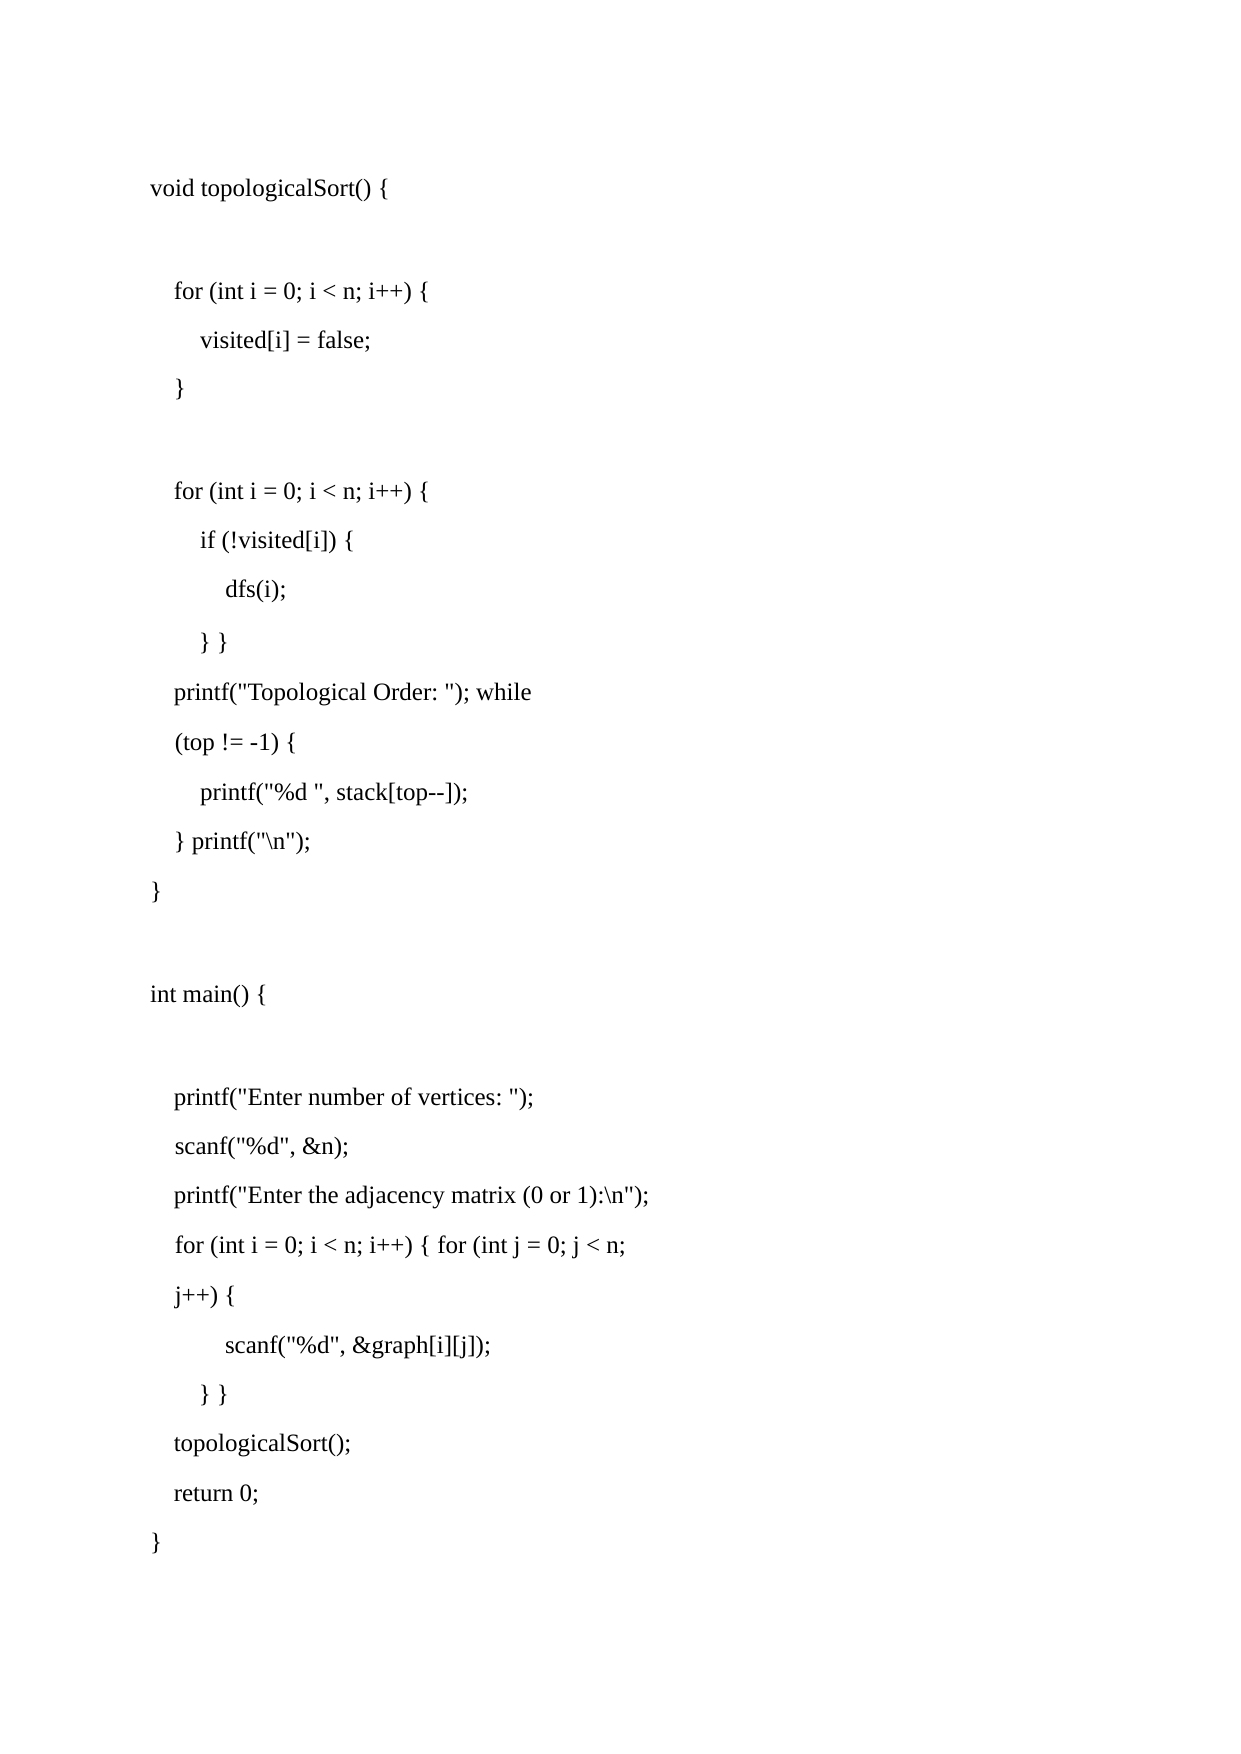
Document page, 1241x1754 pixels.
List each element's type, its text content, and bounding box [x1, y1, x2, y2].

text printf("Enter the adjacency matrix (0 or 1):\n"); for (int i = 0; i < n; i++) { for (int j = 0; j < n; j++) { [173, 1180, 650, 1308]
text printf("Enter number of vertices: "); scanf("%d", &n); [173, 1082, 661, 1159]
text } [150, 876, 1093, 904]
text void topologicalSort() { [150, 173, 1093, 201]
text for (int i = 0; i < n; i++) { [173, 276, 1093, 304]
text visited[i] = false; [200, 325, 1093, 353]
text for (int i = 0; i < n; i++) { [173, 476, 1093, 505]
text } [150, 1527, 1093, 1556]
text printf("Topological Order: "); while (top != -1) { [173, 677, 533, 756]
text } } topologicalSort(); return 0; [173, 1379, 353, 1506]
text } printf("\n"); [173, 826, 312, 855]
text scanf("%d", &graph[i][j]); [147, 1330, 491, 1359]
text printf("%d ", stack[top--]); [200, 777, 1093, 806]
text dfs(i); [225, 574, 1093, 603]
text } [173, 373, 1093, 402]
text if (!visited[i]) { [200, 525, 1093, 554]
text } } [173, 627, 230, 656]
text int main() { [150, 979, 1093, 1008]
